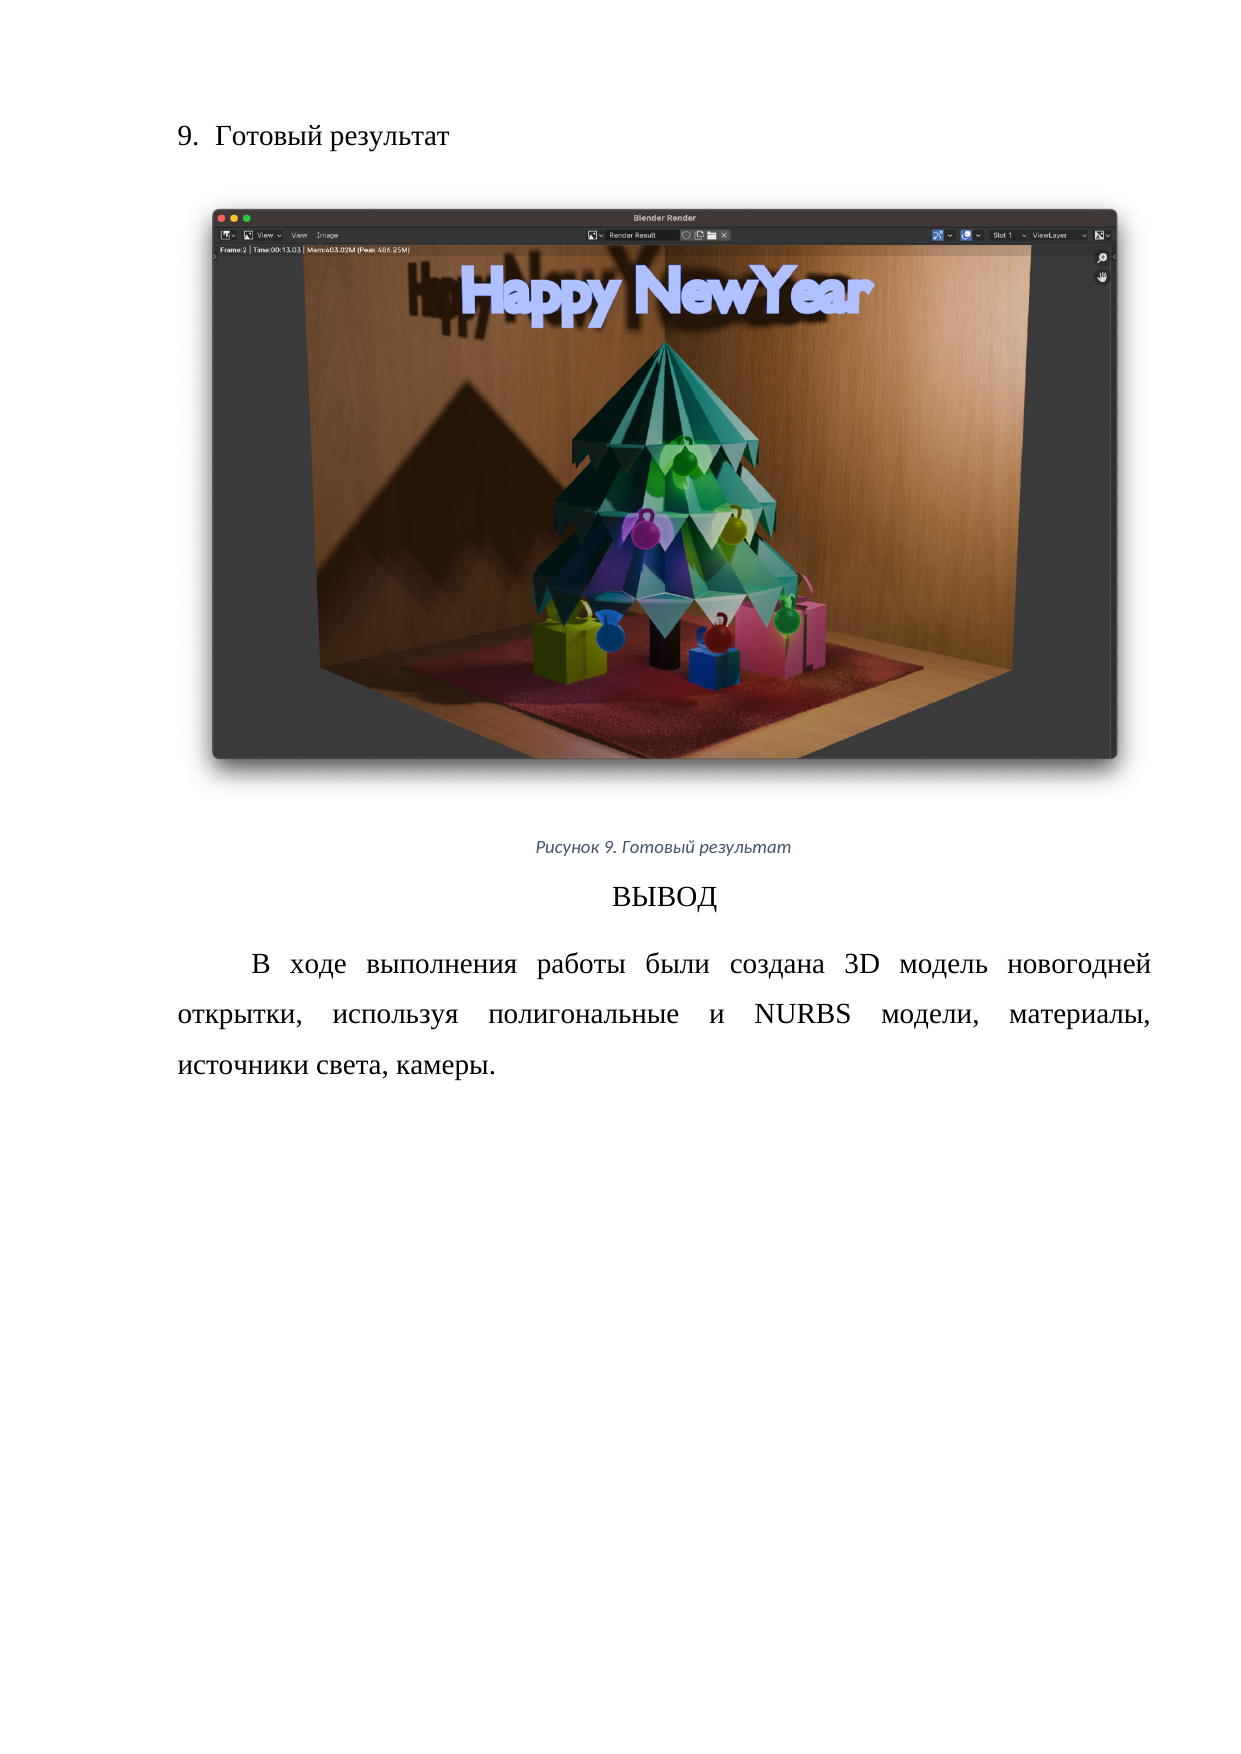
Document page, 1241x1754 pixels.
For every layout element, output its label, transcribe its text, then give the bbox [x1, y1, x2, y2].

list Готовый результат [177, 118, 1152, 152]
text В ходе выполнения работы были создана 3D модель новогодней открытки, используя полигональные и NURBS модели, материалы, источники света, камеры. [177, 946, 1152, 1080]
text ВЫВОД [177, 879, 1152, 913]
picture [177, 185, 1152, 805]
